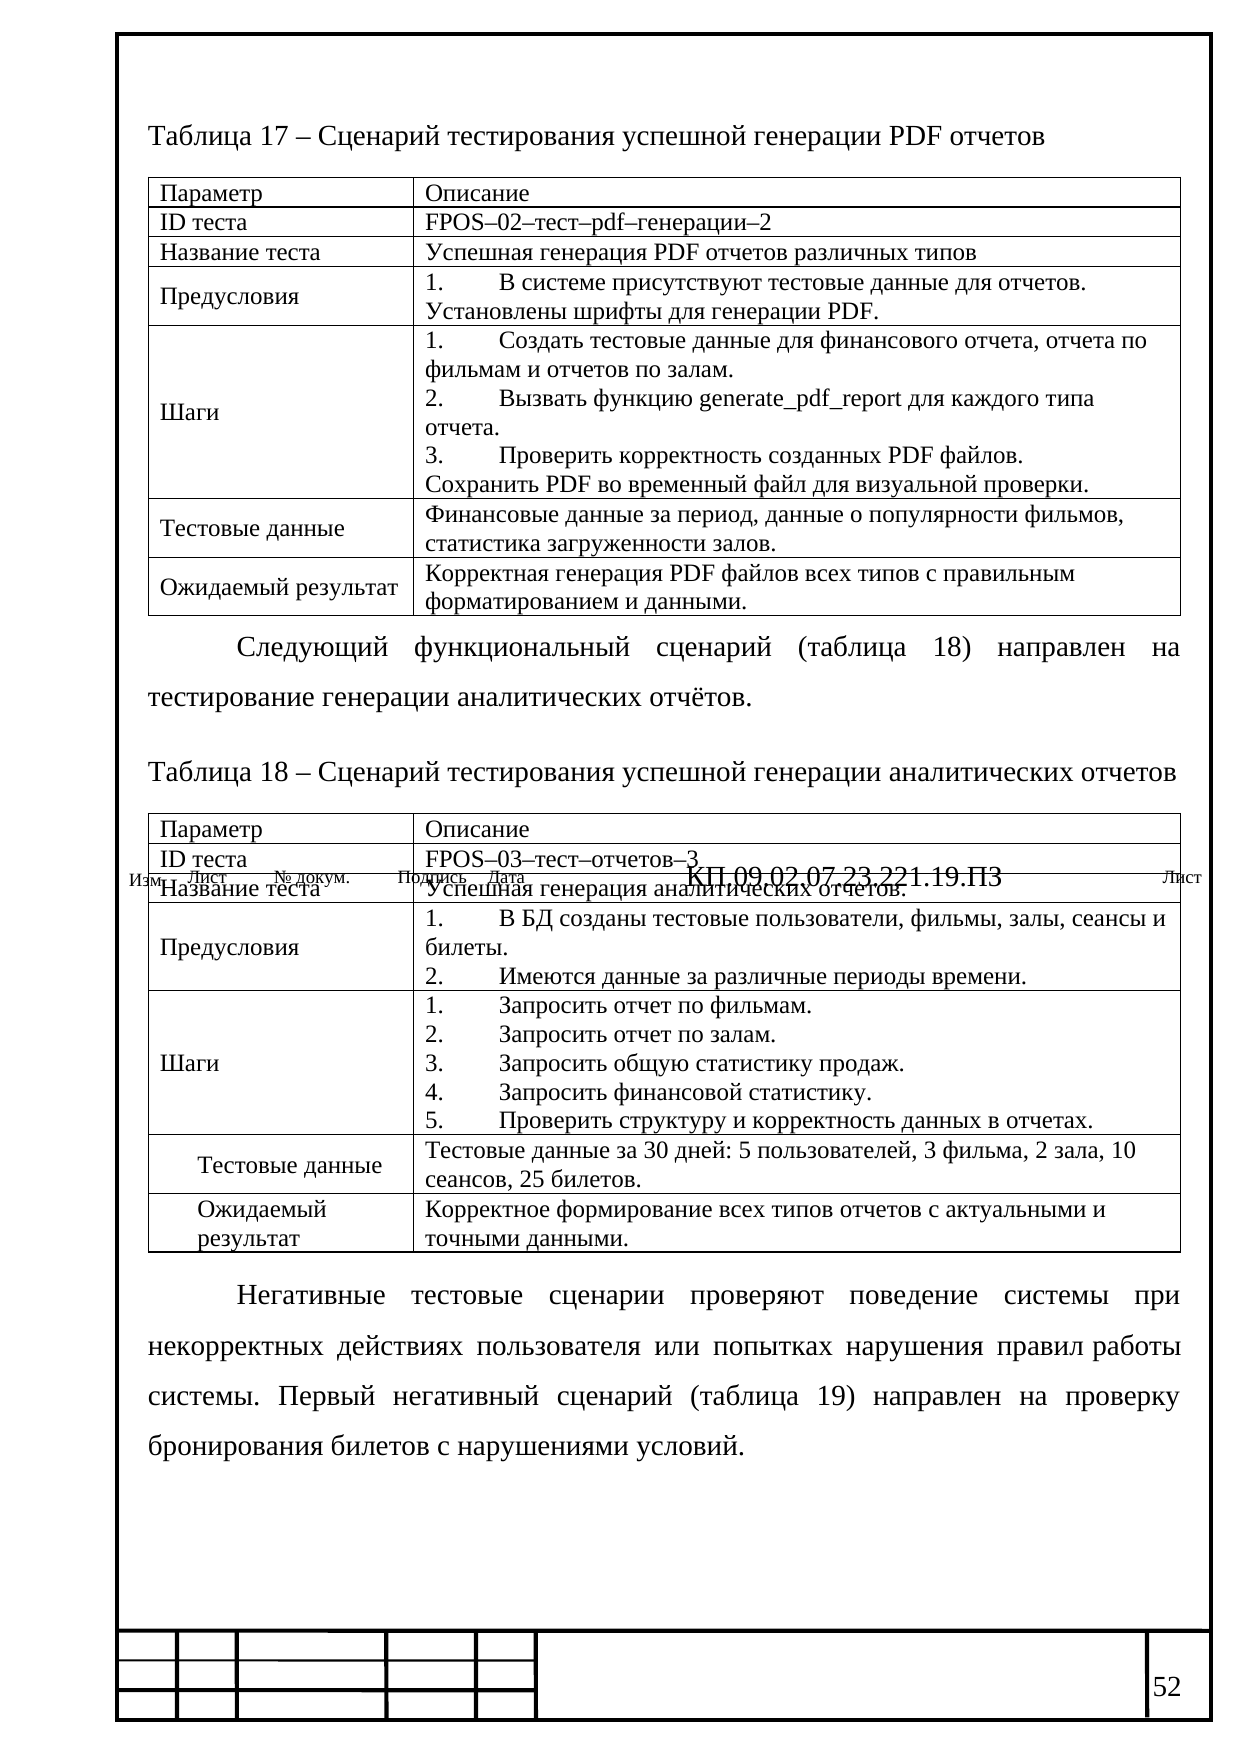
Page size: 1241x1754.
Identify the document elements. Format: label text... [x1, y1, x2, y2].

text Негативные тестовые сценарии проверяют поведение системы при некорректных действиях пользователя или попытках нарушения правил работы системы. Первый негативный сценарий (таблица 19) направлен на проверку бронирования билетов с нарушениями условий. [148, 1277, 1181, 1462]
table_cell Тестовые данные [149, 499, 413, 557]
table_cell ID теста [149, 844, 413, 872]
table_cell Предусловия [149, 903, 413, 989]
text Таблица 17 – Сценарий тестирования успешной генерации PDF отчетов [148, 118, 1181, 152]
table_cell FPOS–03–тест–отчетов–3 [414, 844, 1180, 872]
table_cell Финансовые данные за период, данные о популярности фильмов, статистика загруженности залов. [414, 499, 1180, 557]
table_cell FPOS–02–тест–pdf–генерации–2 [414, 208, 1180, 236]
table_cell Тестовые данные за 30 дней: 5 пользователей, 3 фильма, 2 зала, 10 сеансов, 25 билетов. [414, 1135, 1180, 1193]
table_cell Тестовые данные [149, 1135, 413, 1193]
table_cell Ожидаемый результат [149, 558, 413, 615]
table_header Параметр [149, 178, 413, 206]
table_cell Корректное формирование всех типов отчетов с актуальными и точными данными. [414, 1194, 1180, 1251]
table_cell Название теста [149, 874, 413, 902]
table_cell Название теста [149, 237, 413, 266]
table_cell Успешная генерация аналитических отчетов. [414, 874, 1180, 902]
table_cell Предусловия [149, 267, 413, 324]
table_cell Запросить отчет по фильмам. Запросить отчет по залам. Запросить общую статистику продаж. Запросить финансовой статистику. Проверить структуру и корректность данных в отчетах. [414, 991, 1180, 1134]
table_header Описание [414, 178, 1180, 206]
table_cell В системе присутствуют тестовые данные для отчетов. Установлены шрифты для генерации PDF. [414, 267, 1180, 324]
text Следующий функциональный сценарий (таблица 18) направлен на тестирование генерации аналитических отчётов. [148, 629, 1181, 713]
text Таблица 18 – Сценарий тестирования успешной генерации аналитических отчетов [148, 754, 1181, 788]
table_header Описание [414, 814, 1180, 843]
table_cell Шаги [149, 991, 413, 1134]
table_header Параметр [149, 814, 413, 843]
table_cell ID теста [149, 208, 413, 236]
table_cell Успешная генерация PDF отчетов различных типов [414, 237, 1180, 266]
table_cell Ожидаемый результат [149, 1194, 413, 1251]
table_cell Создать тестовые данные для финансового отчета, отчета по фильмам и отчетов по залам. Вызвать функцию generate_pdf_report для каждого типа отчета. Проверить корректность созданных PDF файлов. Сохранить PDF во временный файл для визуальной проверки. [414, 326, 1180, 498]
table_cell Корректная генерация PDF файлов всех типов с правильным форматированием и данными. [414, 558, 1180, 615]
table_cell Шаги [149, 326, 413, 498]
table_cell В БД созданы тестовые пользователи, фильмы, залы, сеансы и билеты. Имеются данные за различные периоды времени. [414, 903, 1180, 989]
